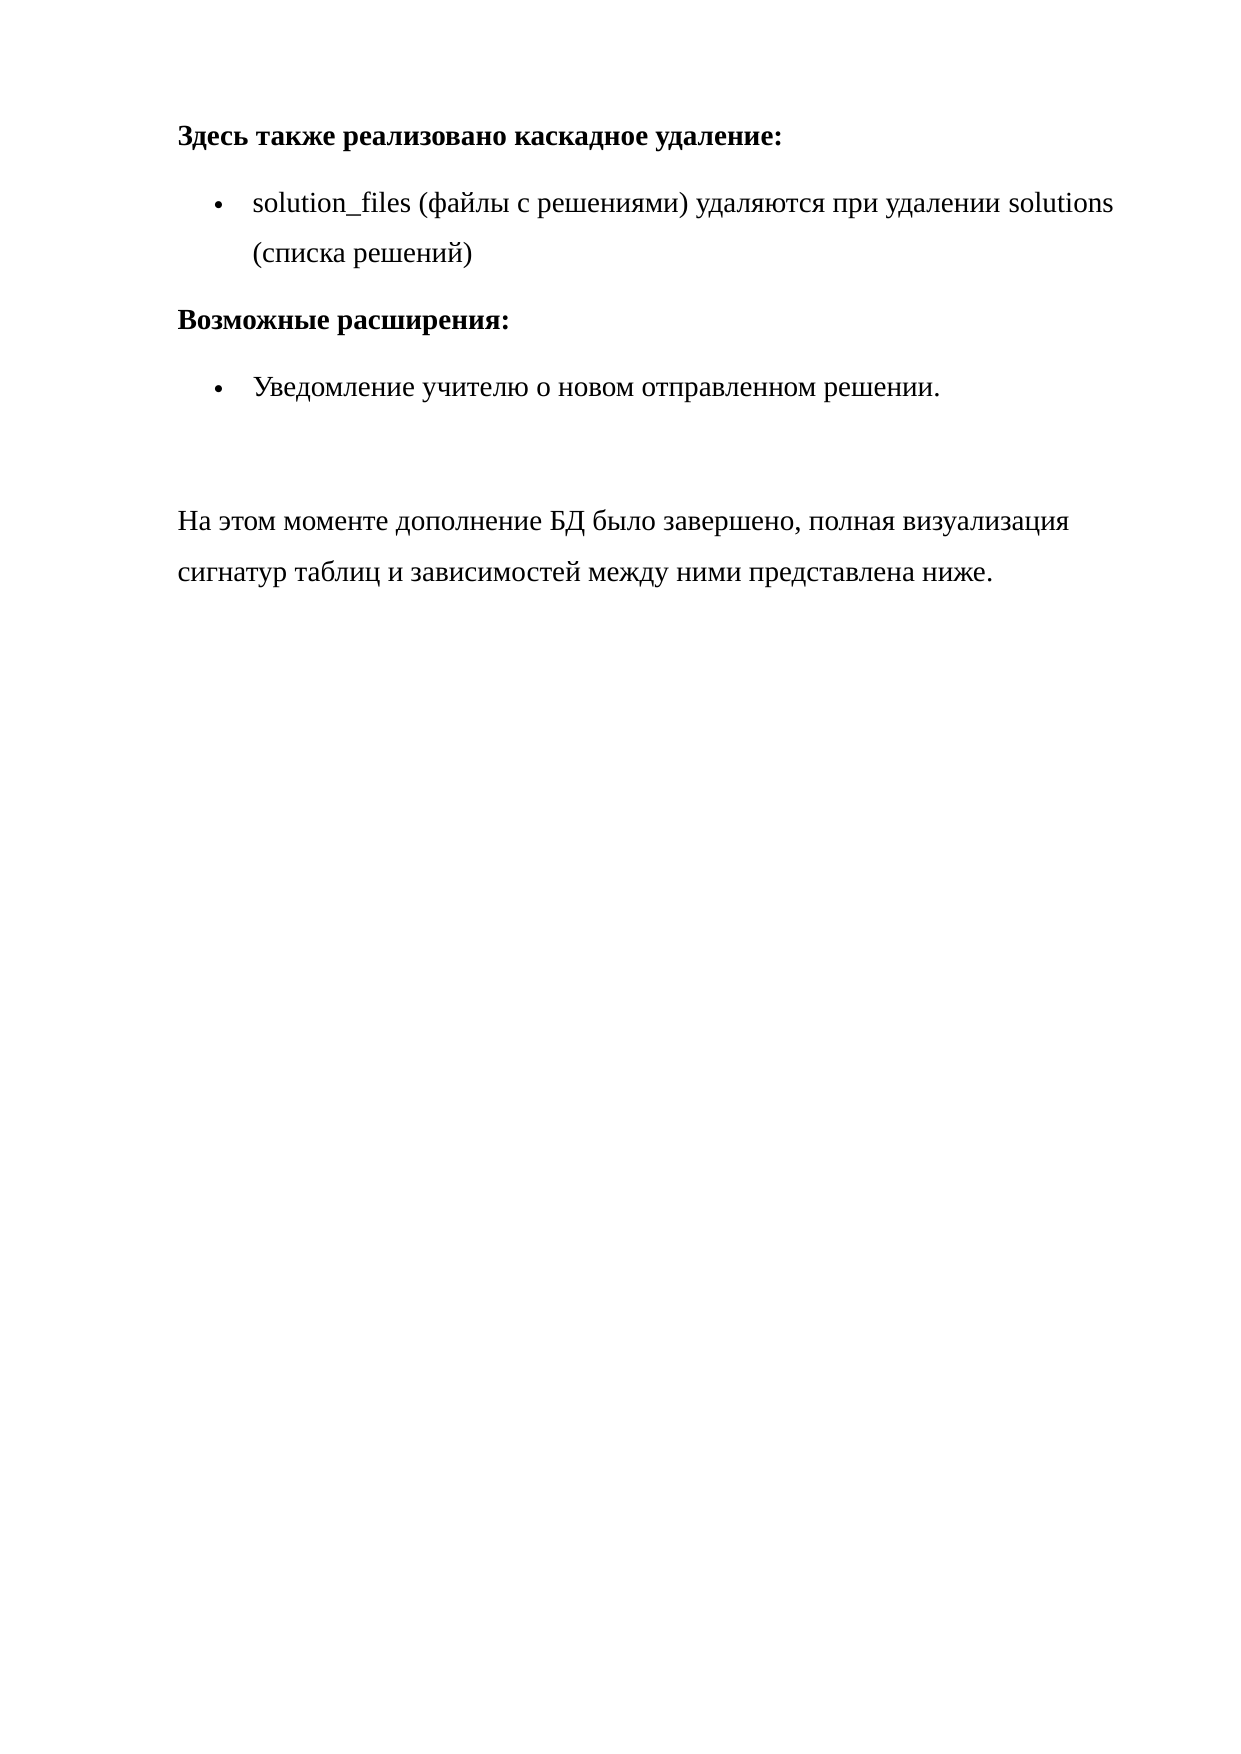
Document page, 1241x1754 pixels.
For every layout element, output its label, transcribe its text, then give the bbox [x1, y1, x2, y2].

list solution_files (файлы с решениями) удаляются при удалении solutions (списка решений) [215, 185, 1152, 269]
list Уведомление учителю о новом отправленном решении. [215, 369, 1152, 403]
text Возможные расширения: [177, 302, 1152, 336]
text На этом моменте дополнение БД было завершено, полная визуализация сигнатур таблиц и зависимостей между ними представлена ниже. [177, 503, 1152, 588]
text Здесь также реализовано каскадное удаление: [177, 118, 1152, 152]
